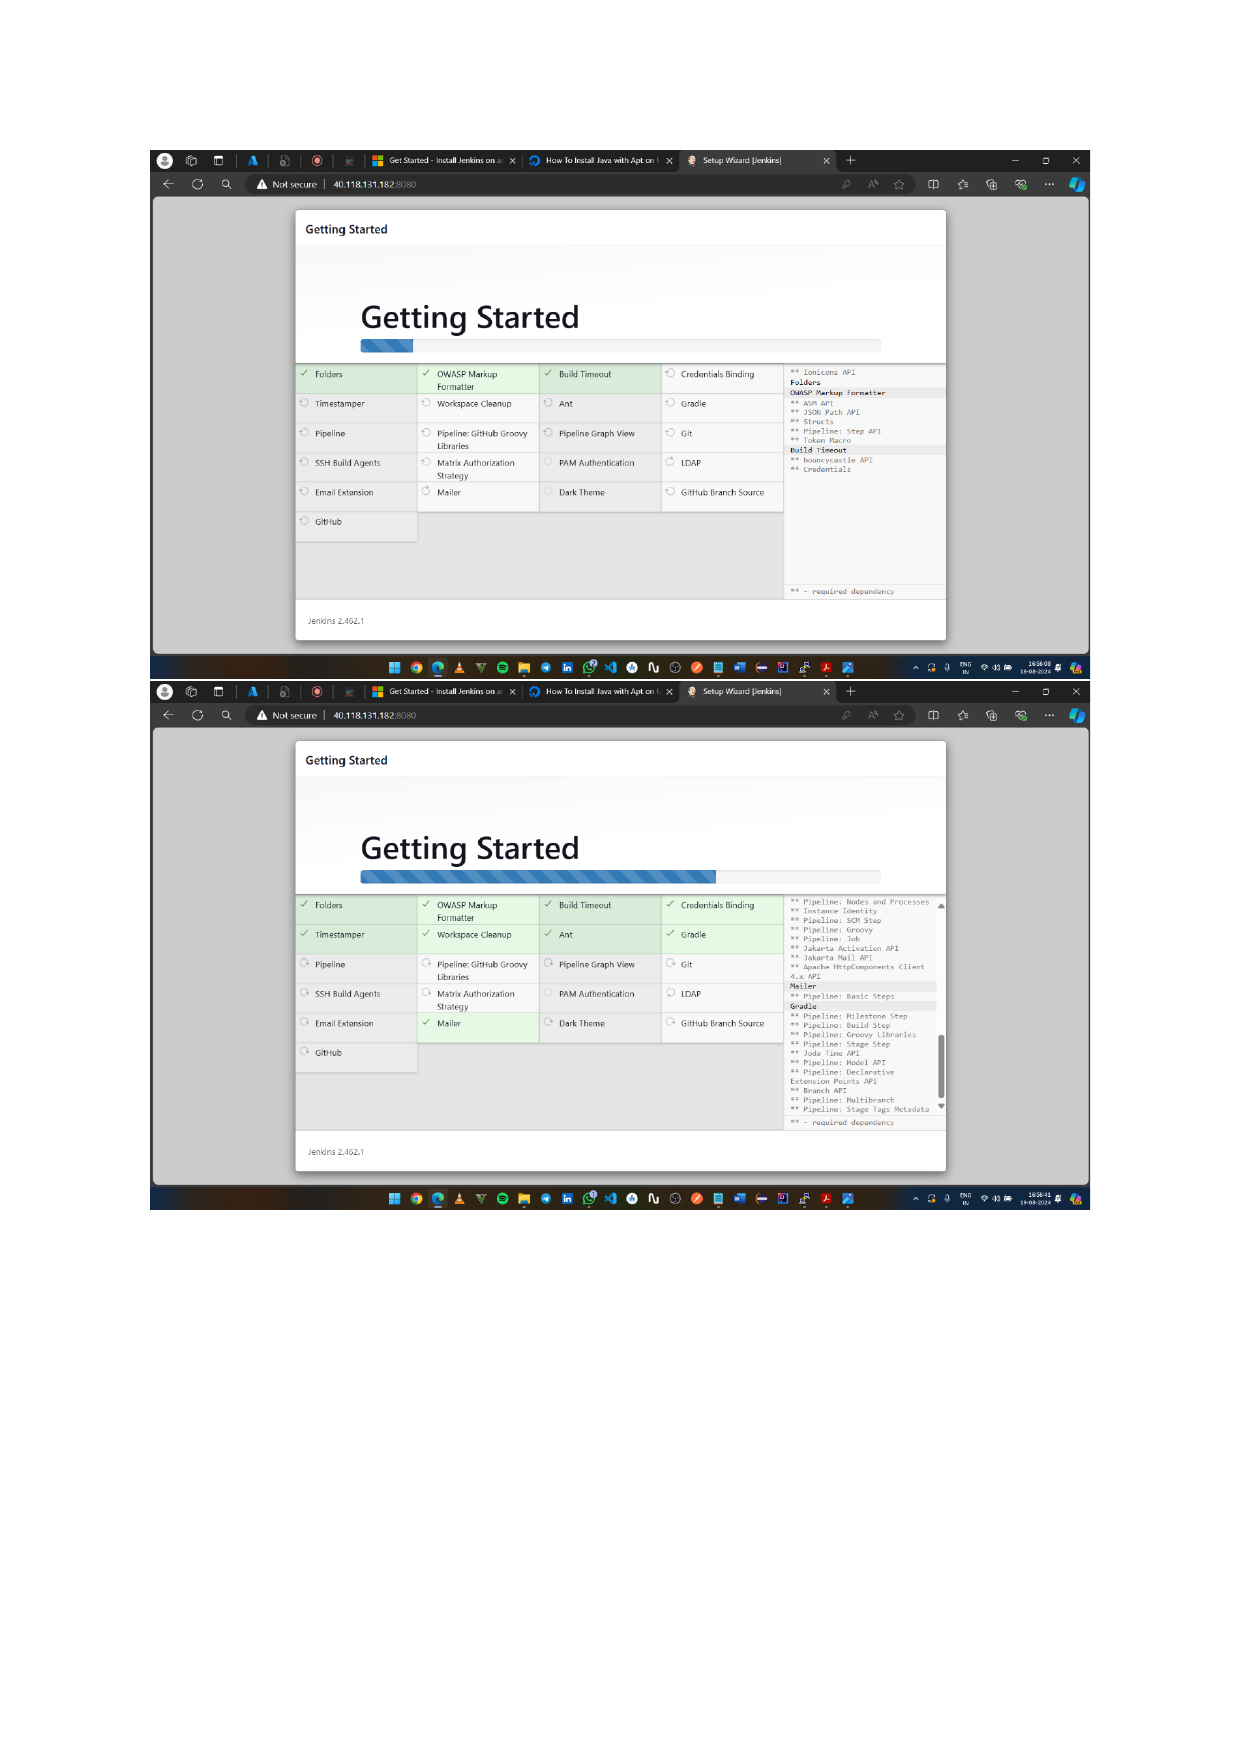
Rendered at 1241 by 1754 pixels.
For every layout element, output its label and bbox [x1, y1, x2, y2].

picture [150, 681, 1091, 1210]
picture [150, 150, 1091, 679]
